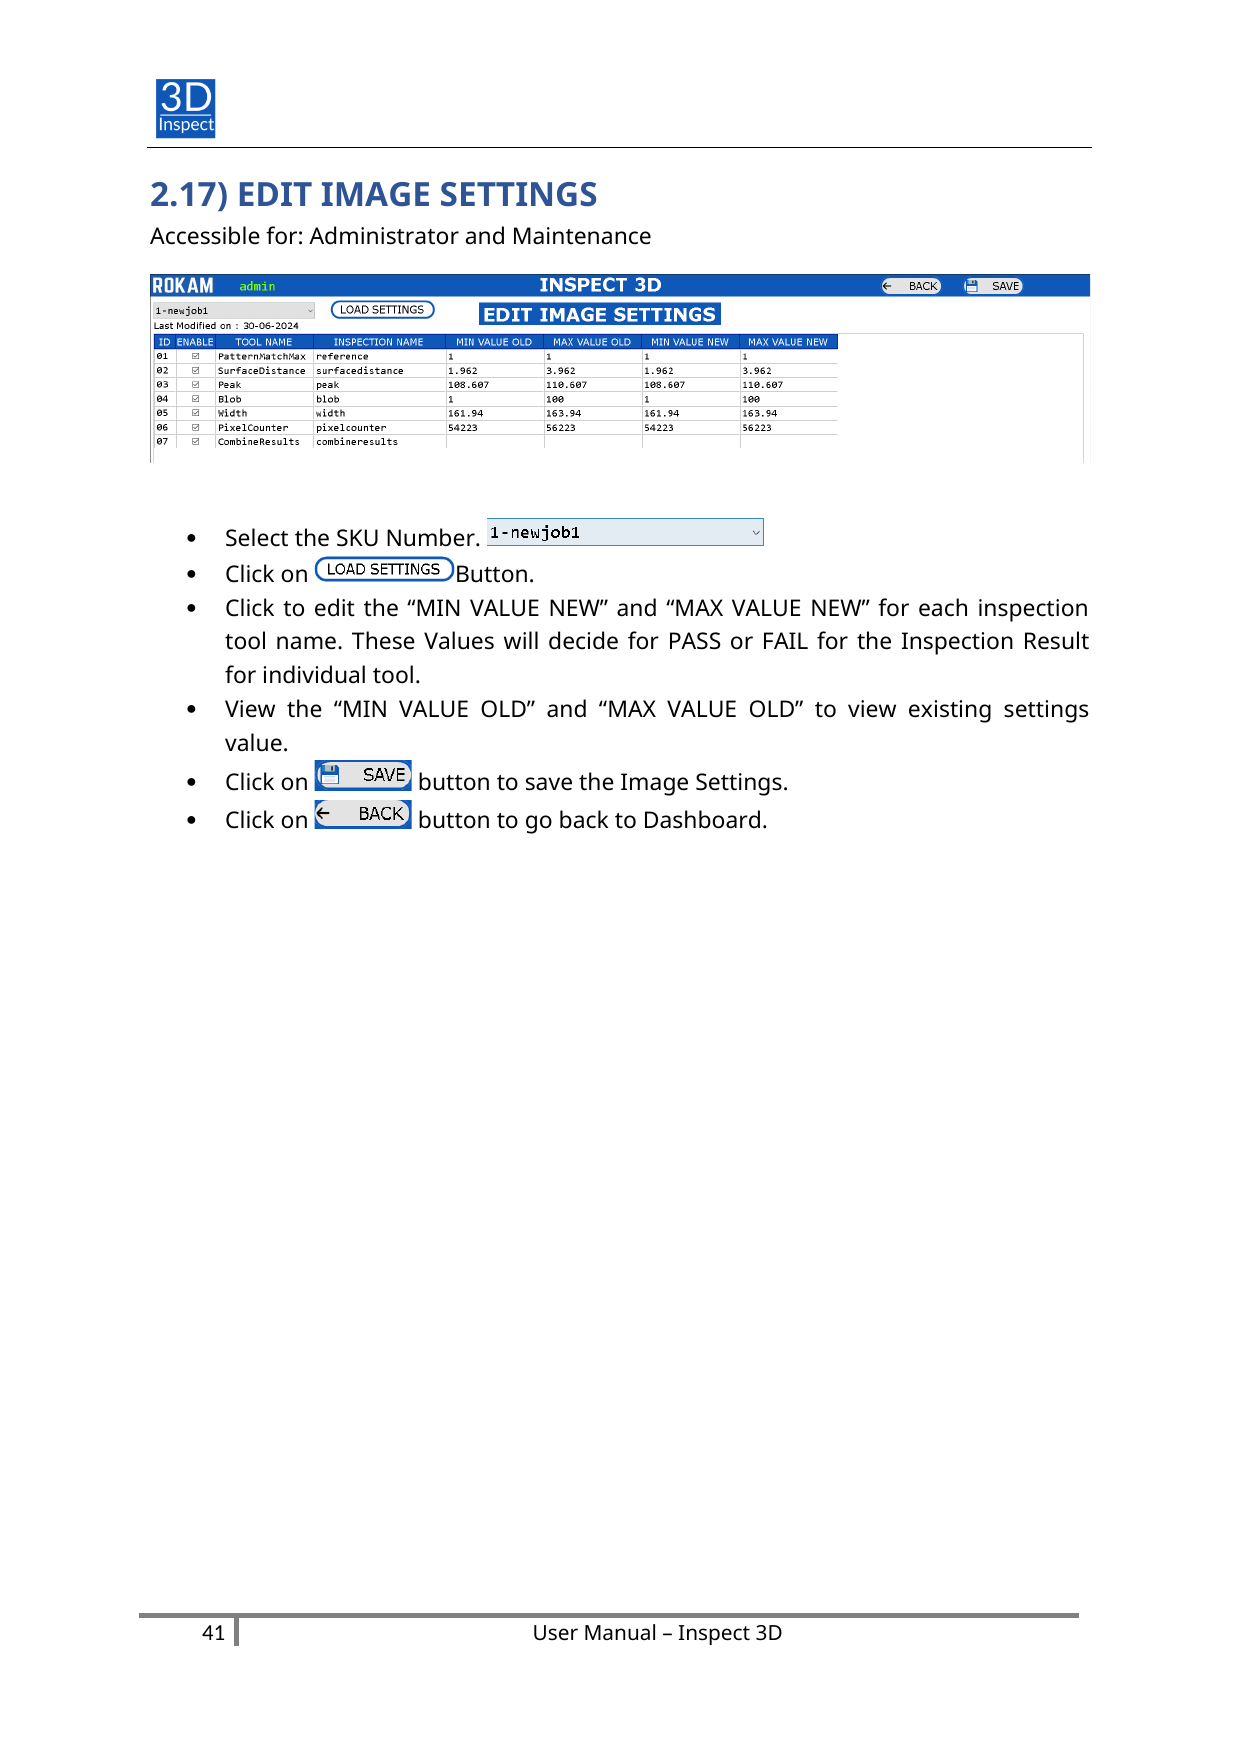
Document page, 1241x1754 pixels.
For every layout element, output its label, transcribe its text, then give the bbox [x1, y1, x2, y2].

list Click on Button. [187, 555, 1090, 589]
picture [150, 274, 1091, 463]
list Click on button to save the Image Settings. [187, 760, 1090, 797]
picture [314, 555, 455, 583]
subtitle 2.17) EDIT IMAGE SETTINGS [150, 171, 1090, 216]
list Click on button to go back to Dashboard. [187, 800, 1090, 835]
picture [150, 73, 220, 144]
picture [314, 760, 412, 791]
picture [314, 800, 412, 829]
picture [487, 516, 765, 547]
list Click to edit the “MIN VALUE NEW” and “MAX VALUE NEW” for each inspection tool name. These Values will decide for PASS or FAIL for the Inspection Result for individual tool. [187, 592, 1090, 690]
text Accessible for: Administrator and Maintenance [150, 220, 1090, 251]
list View the “MIN VALUE OLD” and “MAX VALUE OLD” to view existing settings value. [187, 693, 1090, 758]
